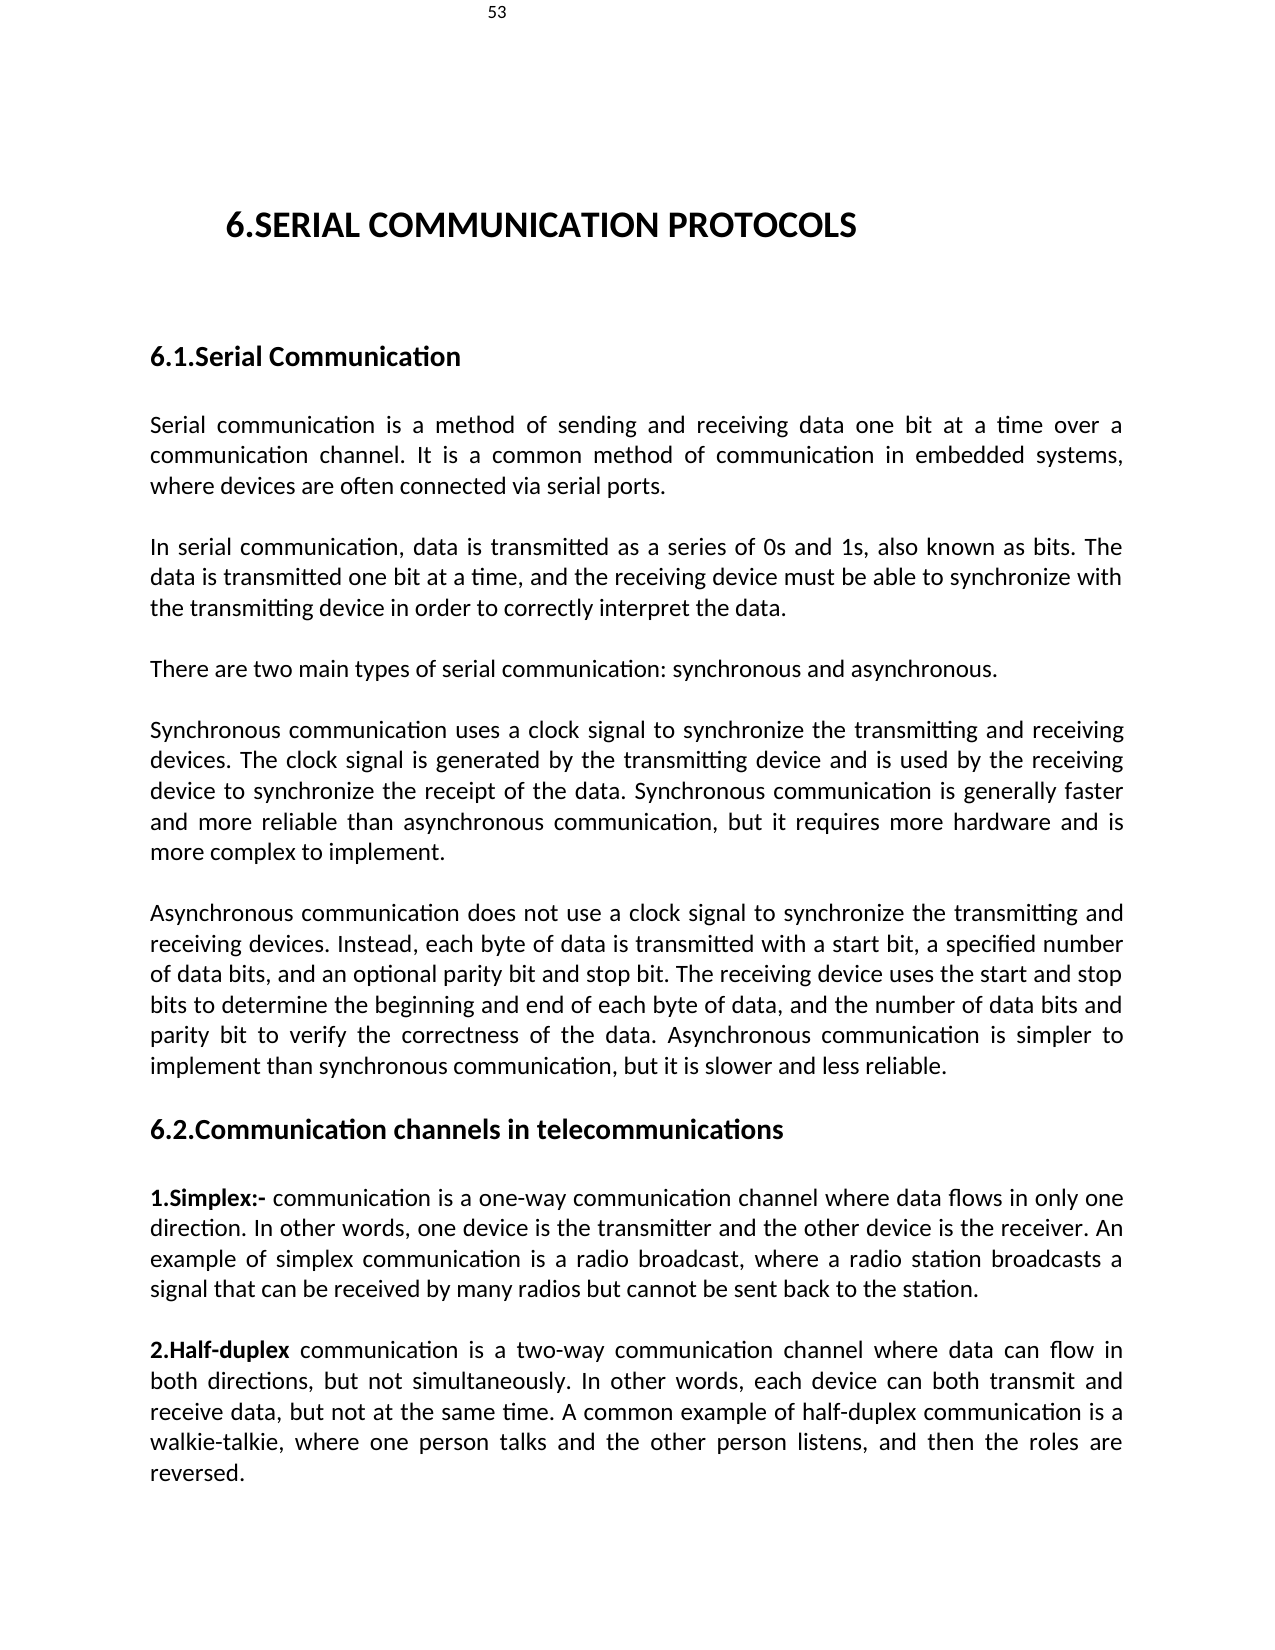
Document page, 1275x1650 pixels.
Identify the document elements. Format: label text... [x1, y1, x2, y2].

list Serial communication is a method of sending and receiving data one bit at a time over a communication channel. It is a common method of communication in embedded systems, where devices are often connected via serial ports. [150, 409, 1125, 500]
list In serial communication, data is transmitted as a series of 0s and 1s, also known as bits. The data is transmitted one bit at a time, and the receiving device must be able to synchronize with the transmitting device in order to correctly interpret the data. [150, 531, 1125, 622]
list 2.Half-duplex communication is a two-way communication channel where data can flow in both directions, but not simultaneously. In other words, each device can both transmit and receive data, but not at the same time. A common example of half-duplex communication is a walkie-talkie, where one person talks and the other person listens, and then the roles are reversed. [150, 1335, 1125, 1487]
list 6.1.Serial Communication [150, 338, 1125, 373]
list Asynchronous communication does not use a clock signal to synchronize the transmitting and receiving devices. Instead, each byte of data is transmitted with a start bit, a specified number of data bits, and an optional parity bit and stop bit. The receiving device uses the start and stop bits to determine the beginning and end of each byte of data, and the number of data bits and parity bit to verify the correctness of the data. Asynchronous communication is simpler to implement than synchronous communication, but it is slower and less reliable. [150, 897, 1125, 1080]
list 6.2.Communication channels in telecommunications [150, 1111, 1125, 1146]
list 6.SERIAL COMMUNICATION PROTOCOLS [150, 201, 1125, 247]
list 1.Simplex:- communication is a one-way communication channel where data flows in only one direction. In other words, one device is the transmitter and the other device is the receiver. An example of simplex communication is a radio broadcast, where a radio station broadcasts a signal that can be received by many radios but cannot be sent back to the station. [150, 1182, 1125, 1304]
list There are two main types of serial communication: synchronous and asynchronous. [150, 653, 1125, 683]
list Synchronous communication uses a clock signal to synchronize the transmitting and receiving devices. The clock signal is generated by the transmitting device and is used by the receiving device to synchronize the receipt of the data. Synchronous communication is generally faster and more reliable than asynchronous communication, but it requires more hardware and is more complex to implement. [150, 714, 1125, 867]
